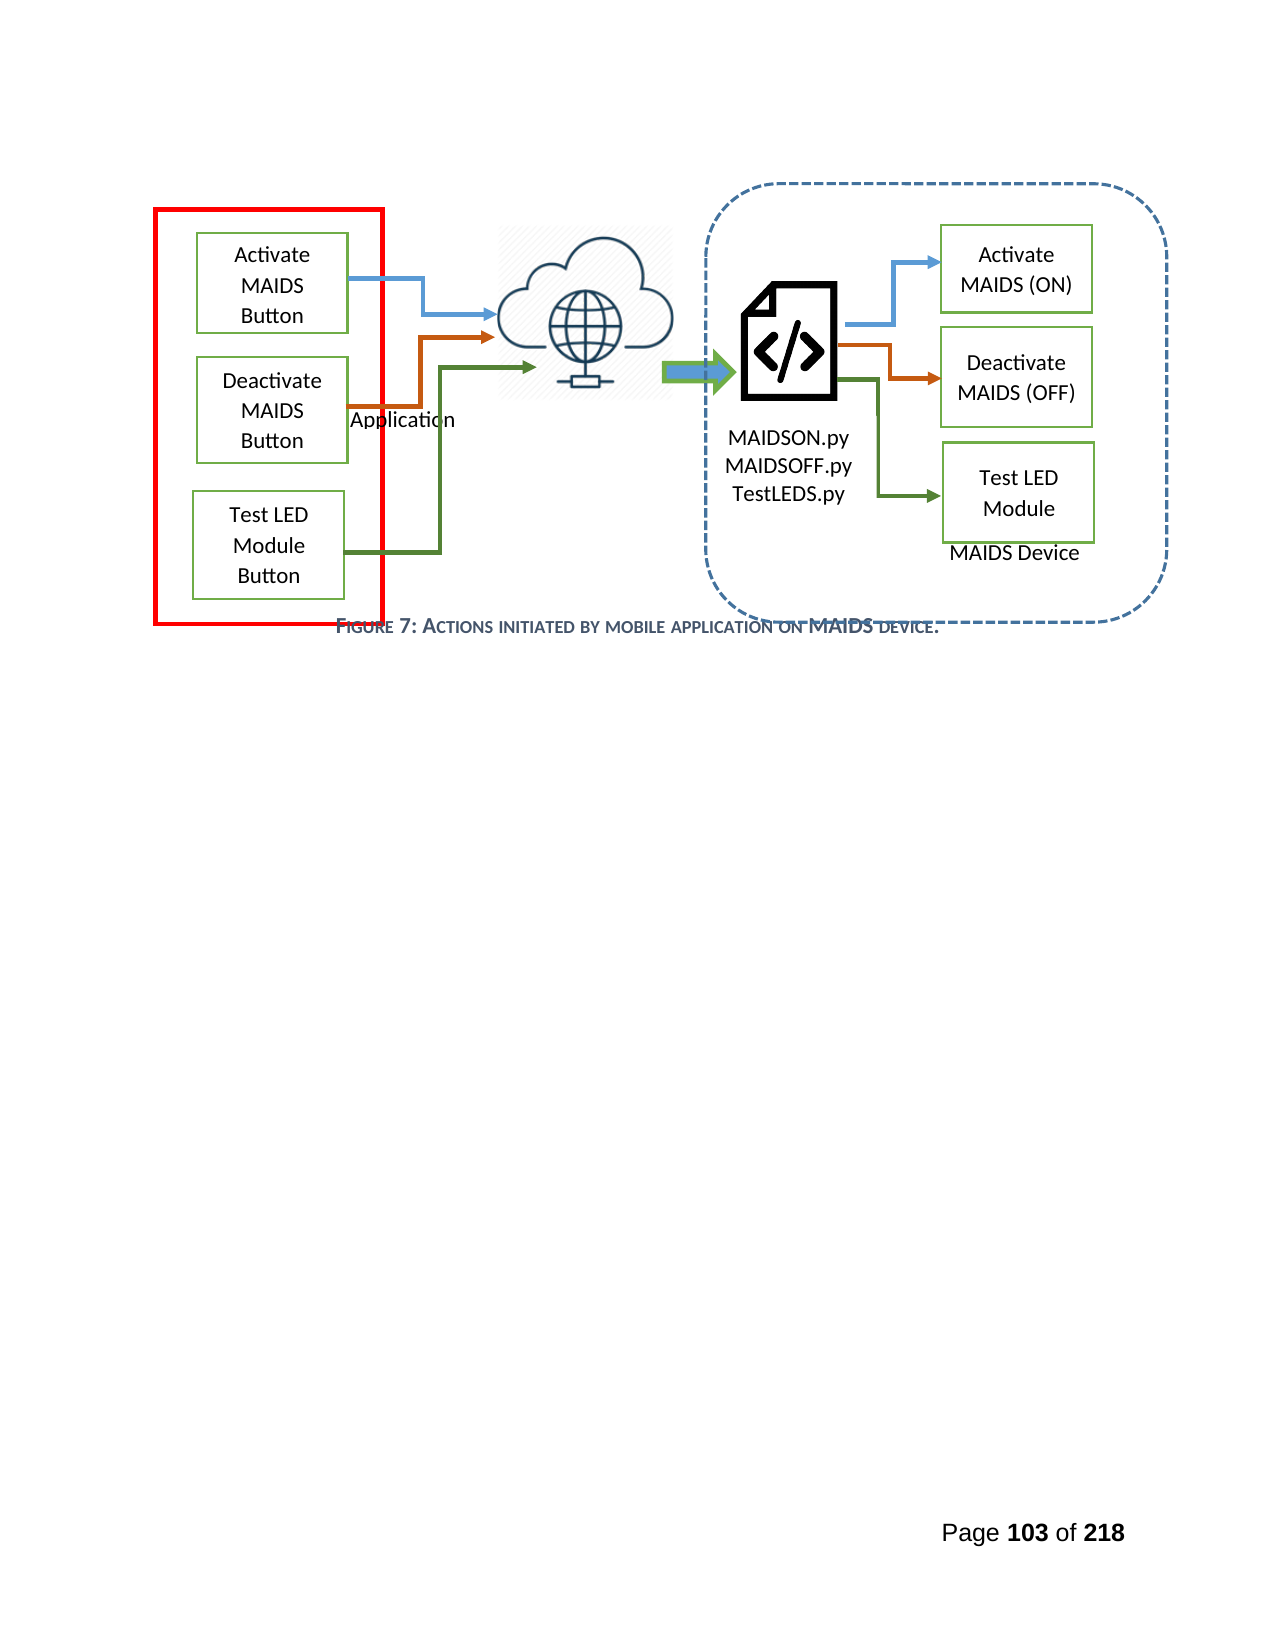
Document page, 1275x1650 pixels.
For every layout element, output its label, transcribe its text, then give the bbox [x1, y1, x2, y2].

picture [729, 281, 849, 401]
picture [497, 224, 674, 401]
